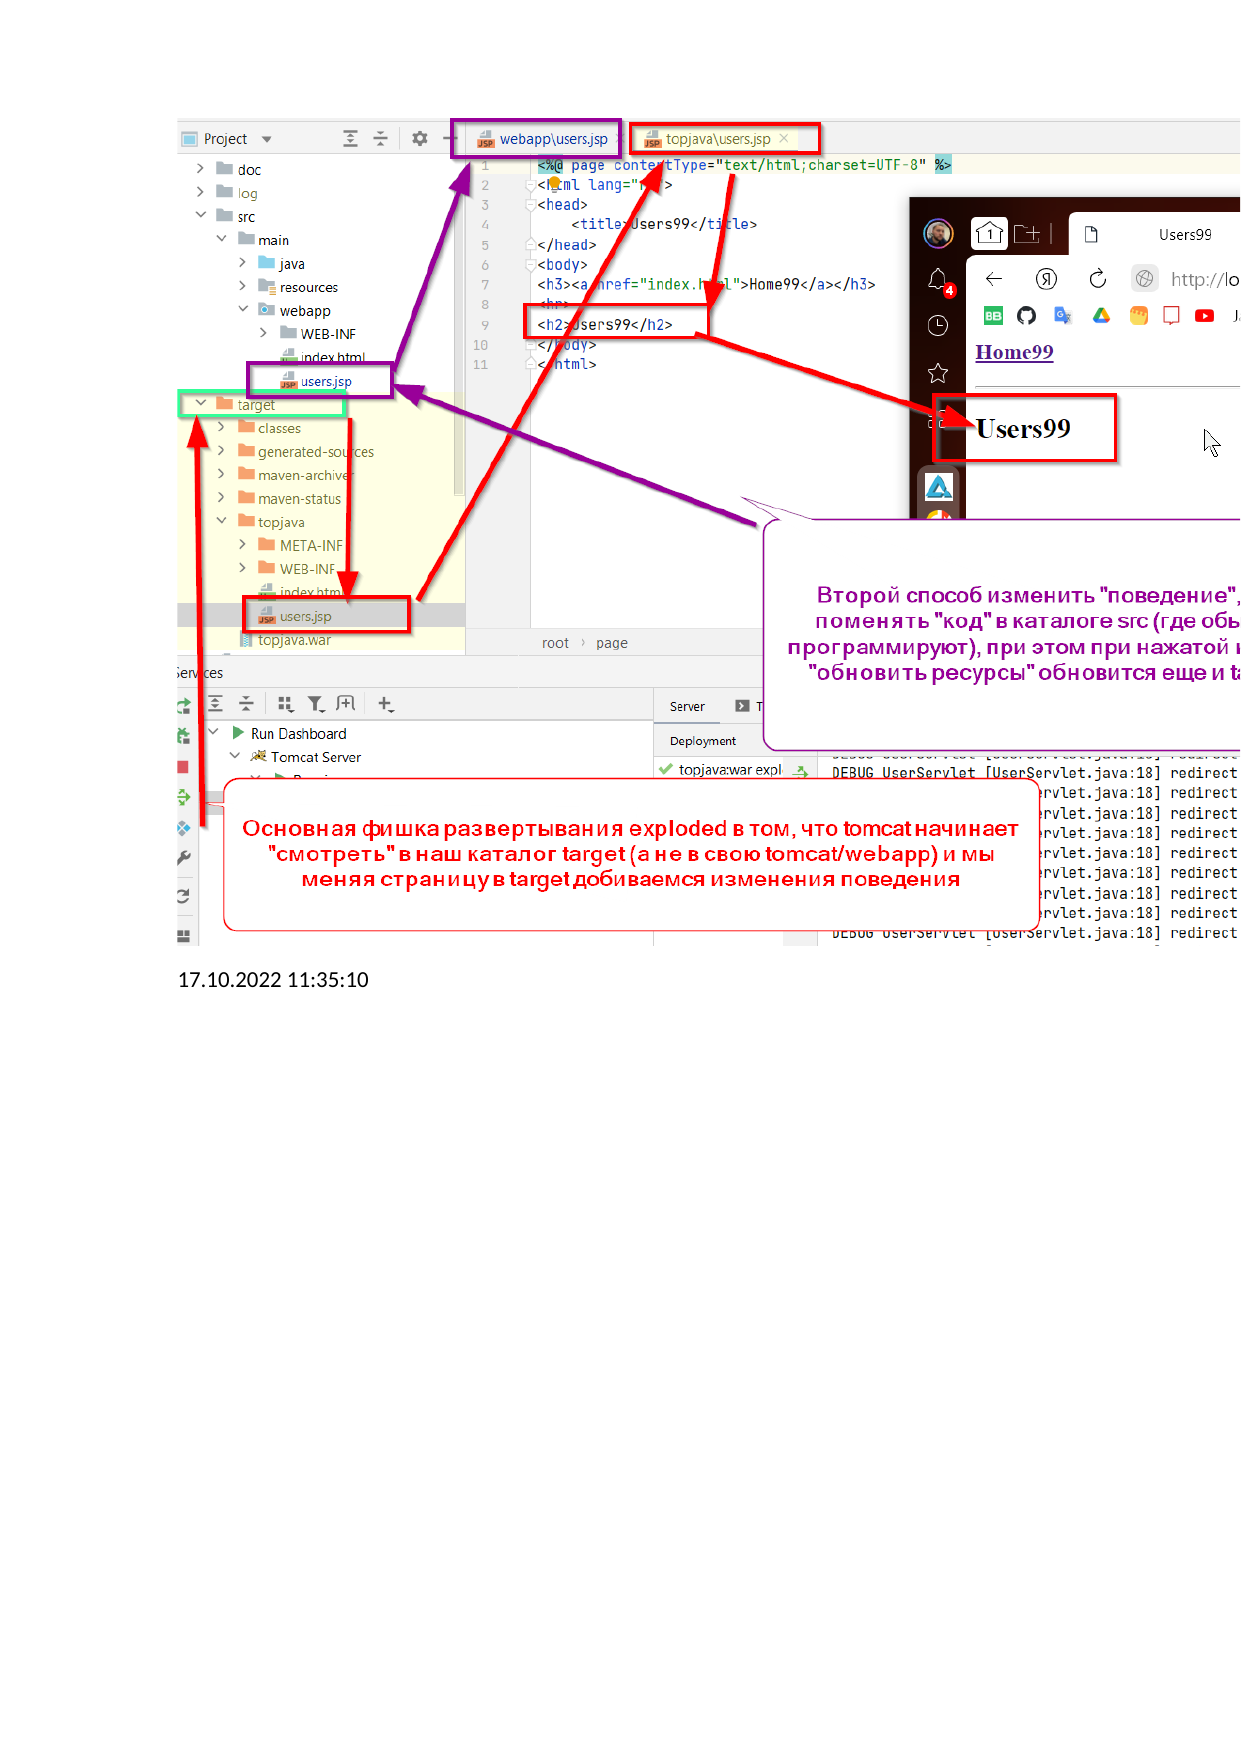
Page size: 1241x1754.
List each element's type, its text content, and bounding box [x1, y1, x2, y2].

text 17.10.2022 11:35:10 [177, 965, 1152, 993]
picture [177, 118, 1241, 946]
